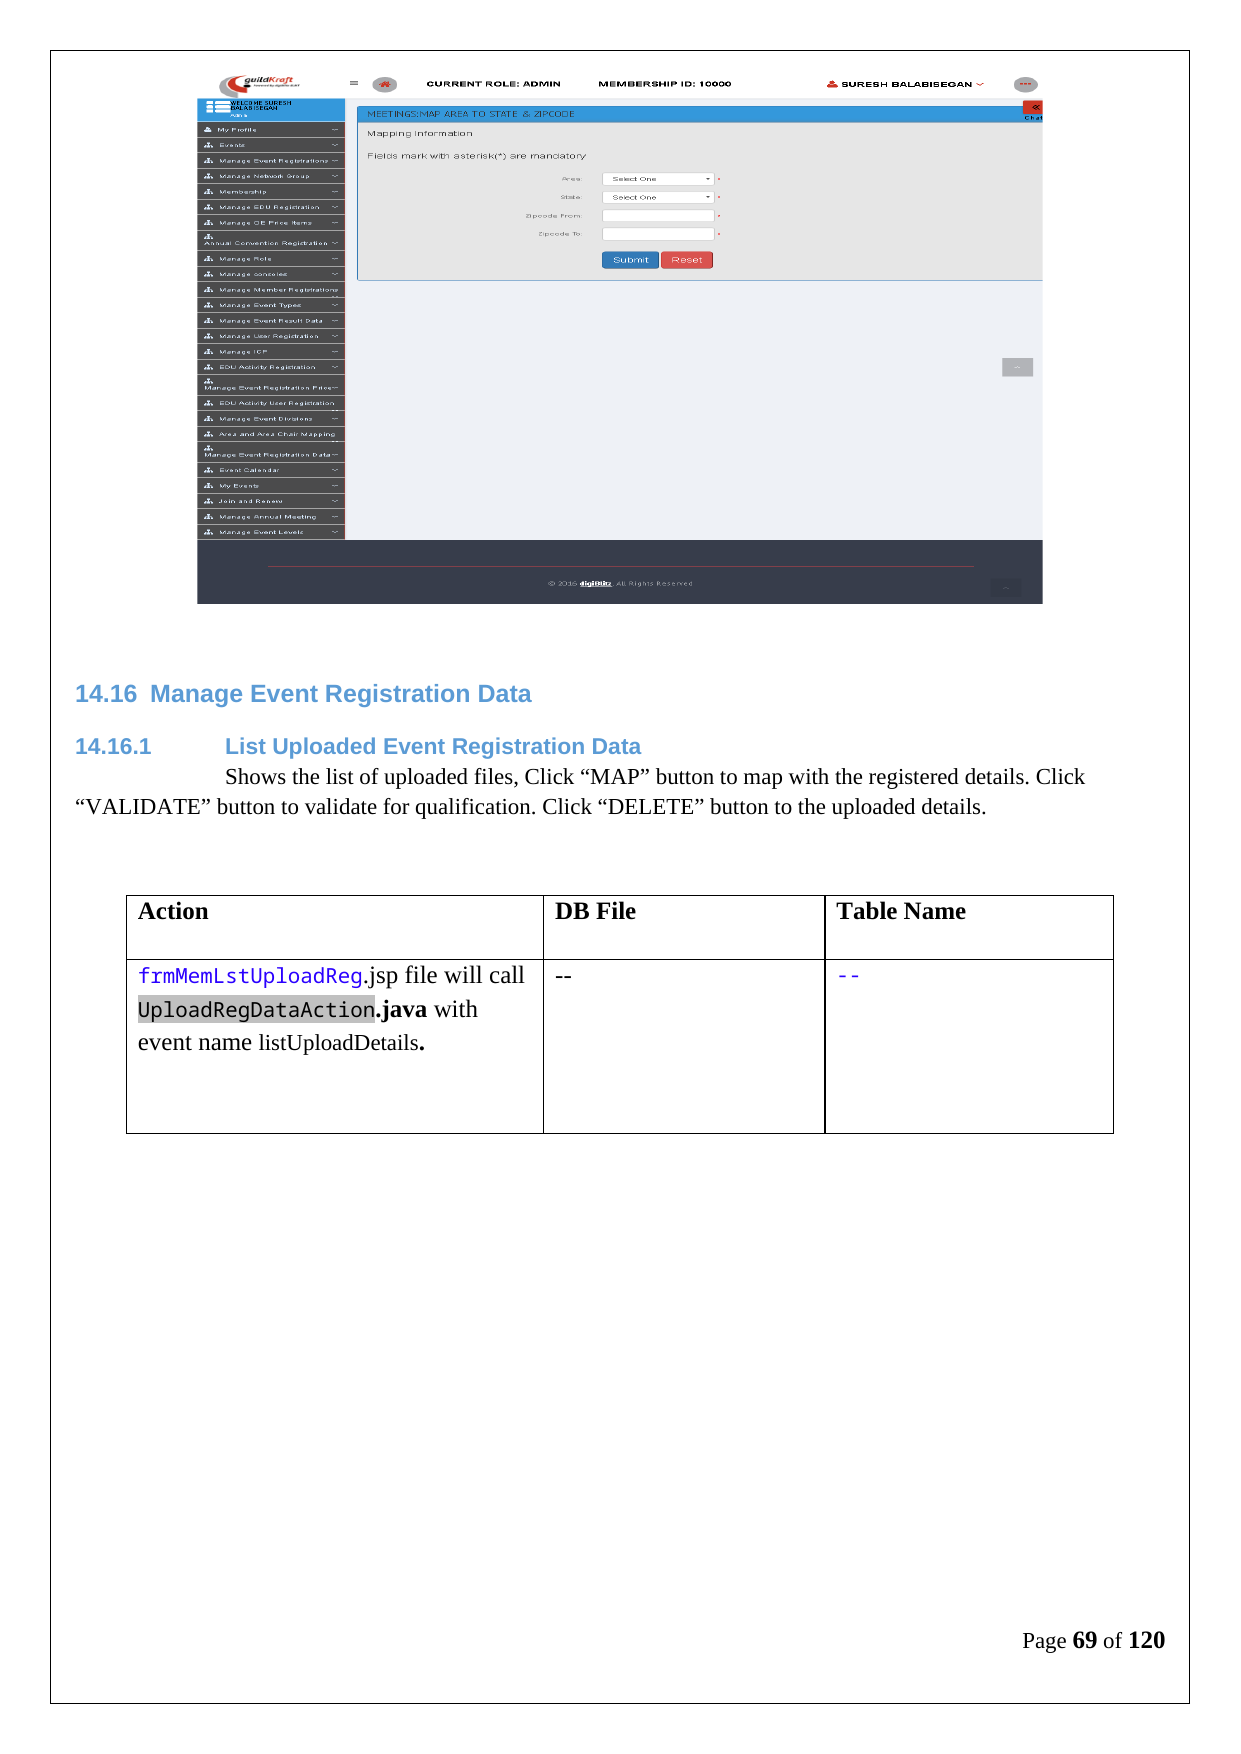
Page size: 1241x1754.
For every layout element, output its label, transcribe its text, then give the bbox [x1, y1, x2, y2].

table_cell frmMemLstUploadReg.jsp file will call UploadRegDataAction.java with event name listUploadDetails. [127, 960, 543, 1132]
subtitle Manage Event Registration Data [75, 679, 1165, 708]
table_header Table Name [826, 896, 1113, 959]
table_header Action [127, 896, 543, 959]
table_header DB File [544, 896, 824, 959]
subtitle List Uploaded Event Registration Data [75, 733, 1165, 759]
text Shows the list of uploaded files, Click “MAP” button to map with the registered details. Click “VALIDATE” button to validate for qualification. Click “DELETE” button to the uploaded details. [75, 763, 1165, 819]
table_cell -- [826, 960, 1113, 1132]
table_cell -- [544, 960, 824, 1132]
picture [197, 75, 1043, 604]
